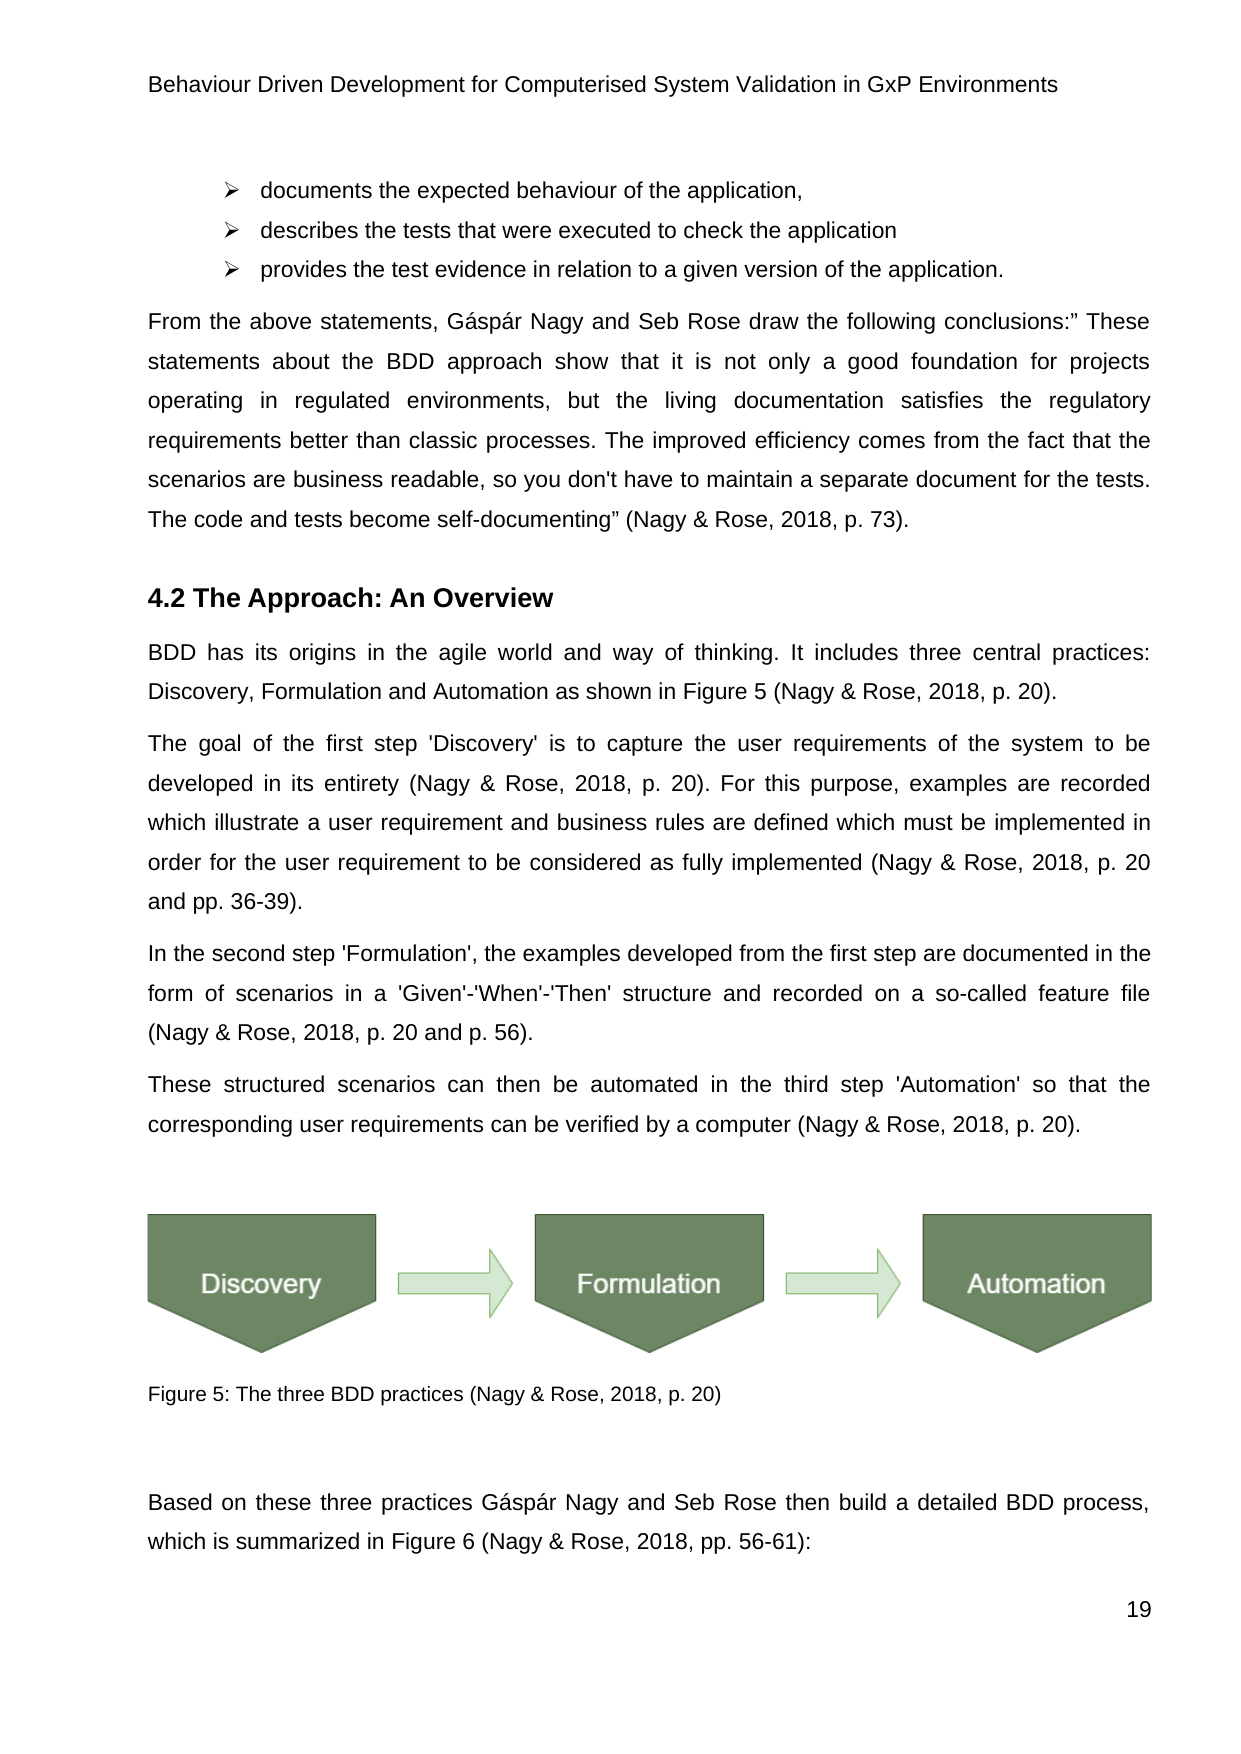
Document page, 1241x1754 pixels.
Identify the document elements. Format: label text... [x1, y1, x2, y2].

text The goal of the first step 'Discovery' is to capture the user requirements of the system to be developed in its entirety (Nagy & Rose, 2018, p. 20). For this purpose, examples are recorded which illustrate a user requirement and business rules are defined which must be implemented in order for the user requirement to be considered as fully implemented (Nagy & Rose, 2018, p. 20 and pp. 36-39). [148, 730, 1152, 914]
picture [147, 1214, 1152, 1353]
list documents the expected behaviour of the application, [223, 177, 1152, 203]
text BDD has its origins in the agile world and way of thinking. It includes three central practices: Discovery, Formulation and Automation as shown in Figure 5 (Nagy & Rose, 2018, p. 20). [148, 639, 1152, 704]
text Figure 5: The three BDD practices (Nagy & Rose, 2018, p. 20) [148, 1378, 1152, 1407]
text From the above statements, Gáspár Nagy and Seb Rose draw the following conclusions:” These statements about the BDD approach show that it is not only a good foundation for projects operating in regulated environments, but the living documentation satisfies the regulatory requirements better than classic processes. The improved efficiency comes from the fact that the scenarios are business readable, so you don't have to maintain a separate document for the tests. The code and tests become self-documenting” (Nagy & Rose, 2018, p. 73). [148, 308, 1152, 532]
list provides the test evidence in relation to a given version of the application. [223, 256, 1152, 282]
text These structured scenarios can then be automated in the third step 'Automation' so that the corresponding user requirements can be verified by a computer (Nagy & Rose, 2018, p. 20). [148, 1071, 1152, 1137]
list describes the tests that were executed to check the application [223, 217, 1152, 243]
text Based on these three practices Gáspár Nagy and Seb Rose then build a detailed BDD process, which is summarized in Figure 6 (Nagy & Rose, 2018, pp. 56-61): [148, 1489, 1152, 1554]
subtitle The Approach: An Overview [148, 582, 1152, 614]
text In the second step 'Formulation', the examples developed from the first step are documented in the form of scenarios in a 'Given'-'When'-'Then' structure and recorded on a so-called feature file (Nagy & Rose, 2018, p. 20 and p. 56). [148, 940, 1152, 1045]
